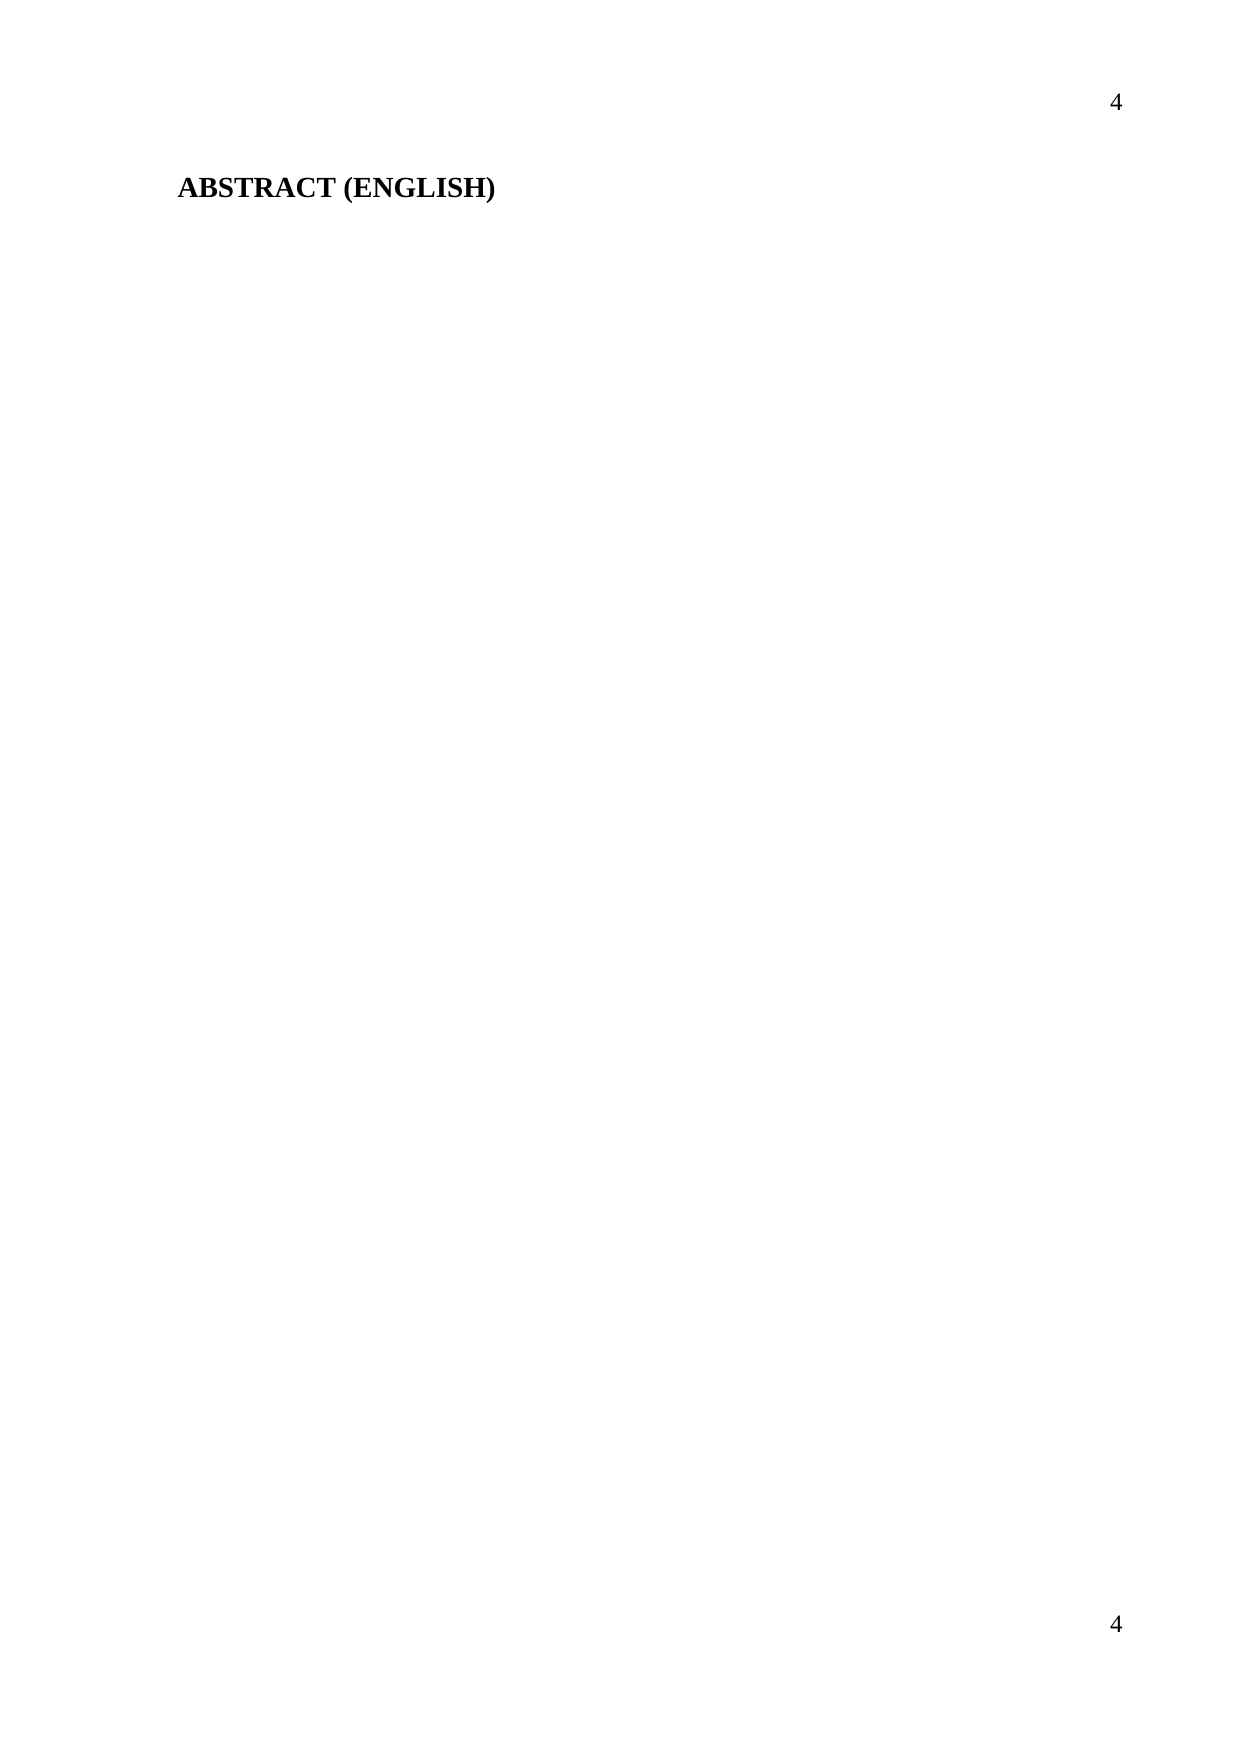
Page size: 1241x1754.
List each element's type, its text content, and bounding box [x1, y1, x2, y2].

text ABSTRACT (ENGLISH) [177, 170, 1122, 203]
